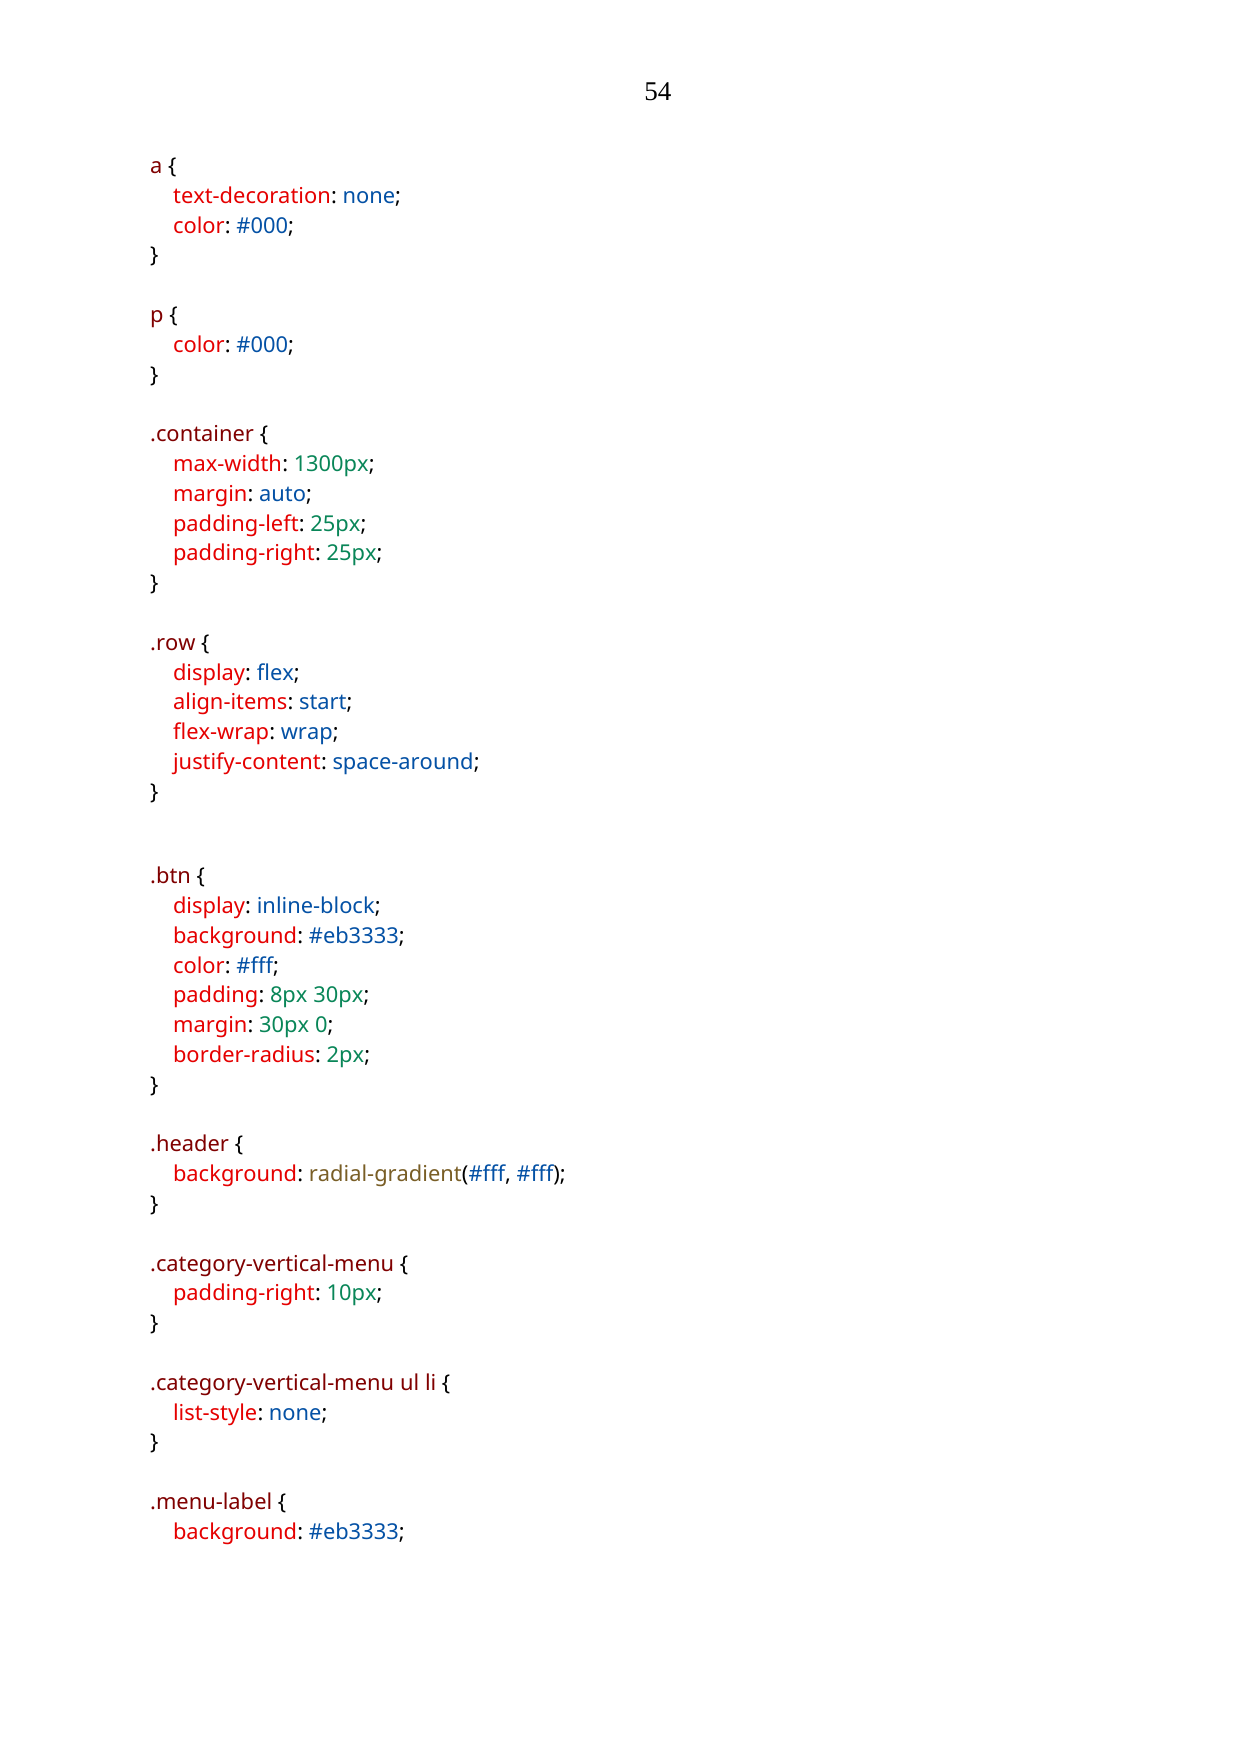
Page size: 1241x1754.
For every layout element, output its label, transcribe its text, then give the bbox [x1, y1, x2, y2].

text } [150, 1069, 1090, 1098]
text } [150, 776, 1090, 805]
text color: #000; [150, 209, 1090, 239]
text background: radial-gradient(#fff, #fff); [150, 1158, 1090, 1188]
text flex-wrap: wrap; [150, 716, 1090, 746]
text } [150, 567, 1090, 597]
text } [150, 1426, 1090, 1456]
text margin: 30px 0; [150, 1009, 1090, 1039]
text .category-vertical-menu { [150, 1247, 1090, 1277]
text align-items: start; [150, 686, 1090, 716]
text display: inline-block; [150, 890, 1090, 920]
text } [150, 1307, 1090, 1337]
text color: #fff; [150, 949, 1090, 979]
text .container { [150, 418, 1090, 448]
text .btn { [150, 860, 1090, 890]
text } [150, 1188, 1090, 1218]
text .menu-label { [150, 1486, 1090, 1516]
text .header { [150, 1128, 1090, 1158]
text padding-left: 25px; [150, 507, 1090, 537]
text a { [150, 150, 1090, 180]
text } [150, 358, 1090, 388]
text display: flex; [150, 656, 1090, 686]
text justify-content: space-around; [150, 746, 1090, 776]
text padding-right: 10px; [150, 1277, 1090, 1307]
text } [150, 239, 1090, 269]
text border-radius: 2px; [150, 1039, 1090, 1069]
text max-width: 1300px; [150, 448, 1090, 478]
text background: #eb3333; [150, 1516, 1090, 1545]
text p { [150, 299, 1090, 329]
text background: #eb3333; [150, 920, 1090, 949]
text text-decoration: none; [150, 180, 1090, 209]
text padding-right: 25px; [150, 537, 1090, 567]
text .category-vertical-menu ul li { [150, 1367, 1090, 1396]
text list-style: none; [150, 1396, 1090, 1426]
text color: #000; [150, 329, 1090, 358]
text margin: auto; [150, 478, 1090, 507]
text .row { [150, 627, 1090, 656]
text padding: 8px 30px; [150, 979, 1090, 1009]
